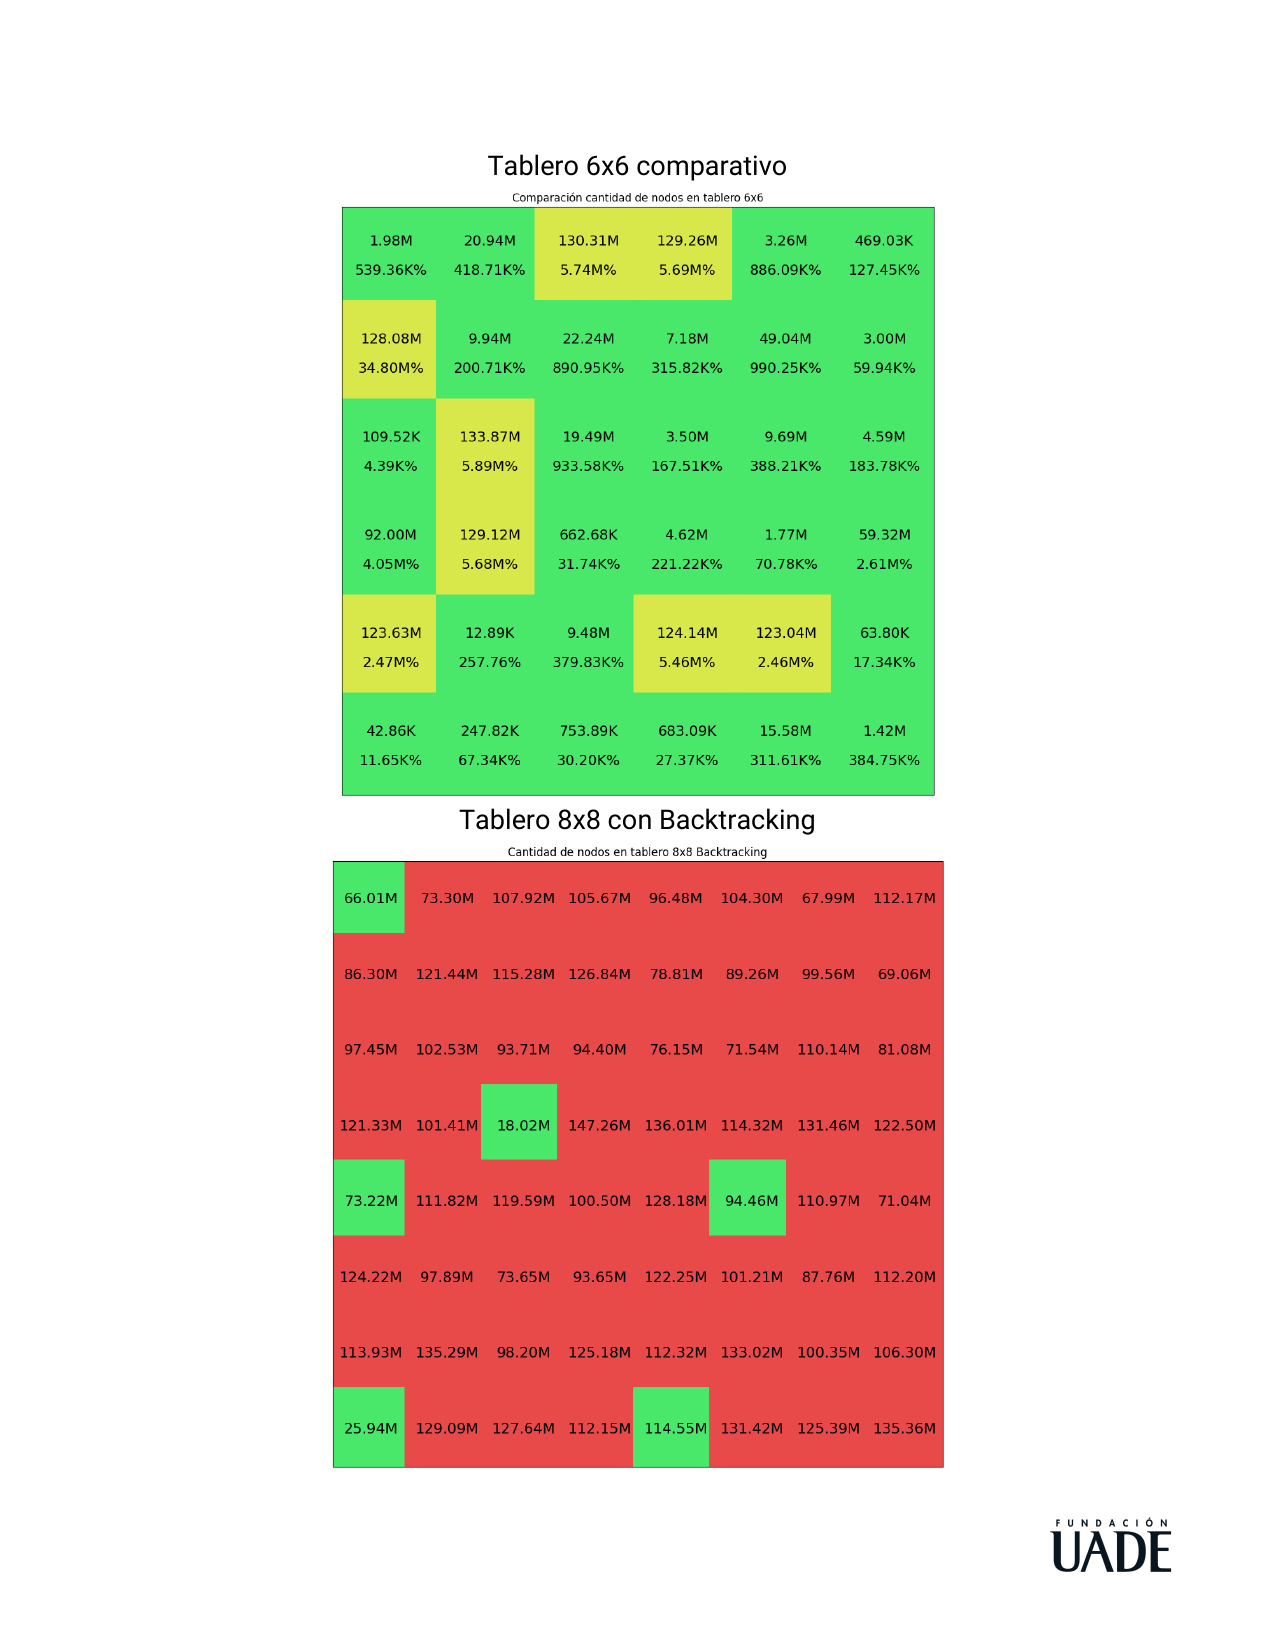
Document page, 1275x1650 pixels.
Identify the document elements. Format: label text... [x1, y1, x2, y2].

picture [335, 186, 940, 801]
text Tablero 8x8 con Backtracking [150, 804, 1125, 836]
text Tablero 6x6 comparativo [150, 150, 1125, 182]
picture [326, 840, 949, 1473]
picture [1050, 1517, 1172, 1572]
